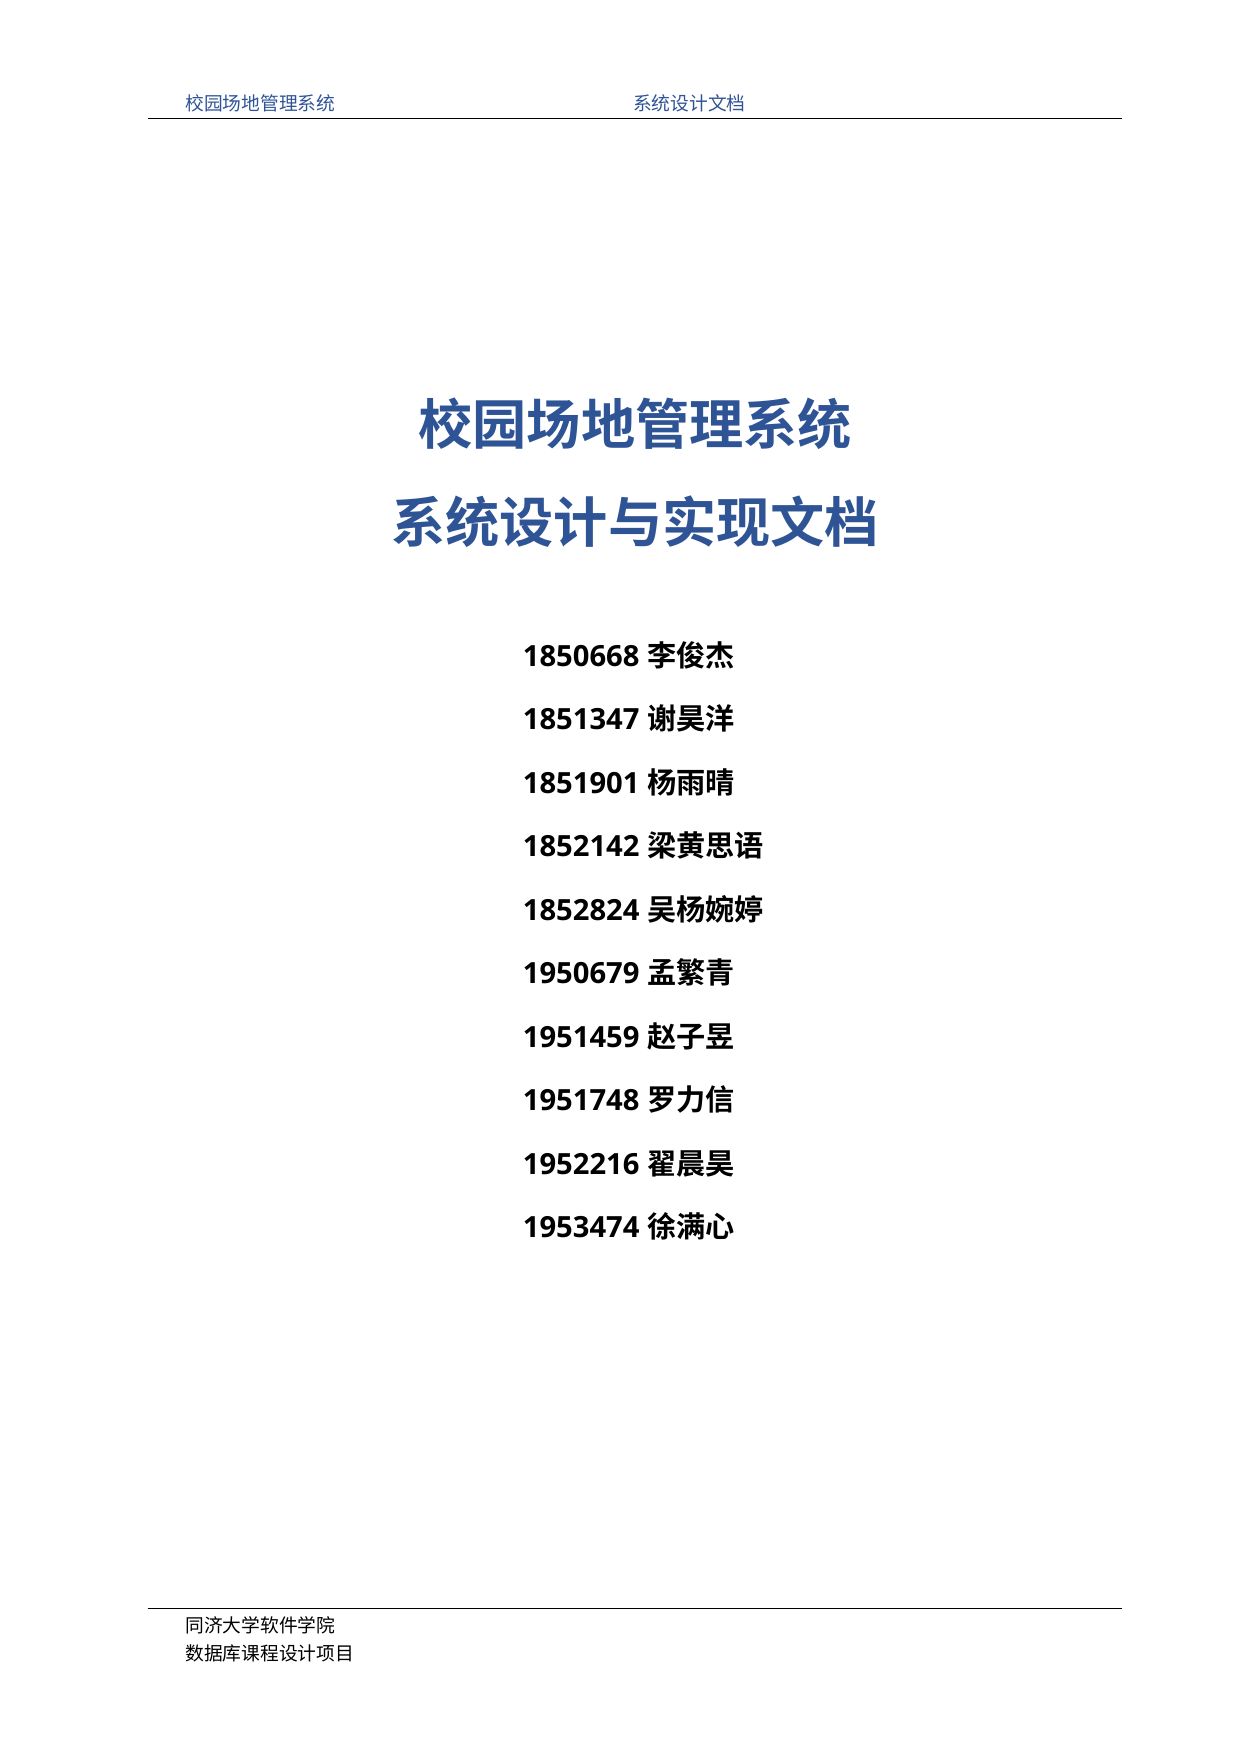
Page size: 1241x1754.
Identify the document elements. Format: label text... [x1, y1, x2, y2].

text 系统设计与实现文档 [148, 470, 1122, 567]
text 1951748 罗力信 [523, 1077, 1122, 1119]
text 1952216 翟晨昊 [523, 1141, 1122, 1183]
text 1852142 梁黄思语 [523, 823, 1122, 865]
text 1850668 李俊杰 [523, 632, 1122, 674]
text 1950679 孟繁青 [523, 950, 1122, 992]
text 1953474 徐满心 [523, 1204, 1122, 1246]
text 1852824 吴杨婉婷 [523, 886, 1122, 929]
text 1851347 谢昊洋 [523, 696, 1122, 738]
text 1851901 杨雨晴 [523, 759, 1122, 802]
text 校园场地管理系统 [148, 372, 1122, 470]
text 1951459 赵子昱 [523, 1013, 1122, 1056]
